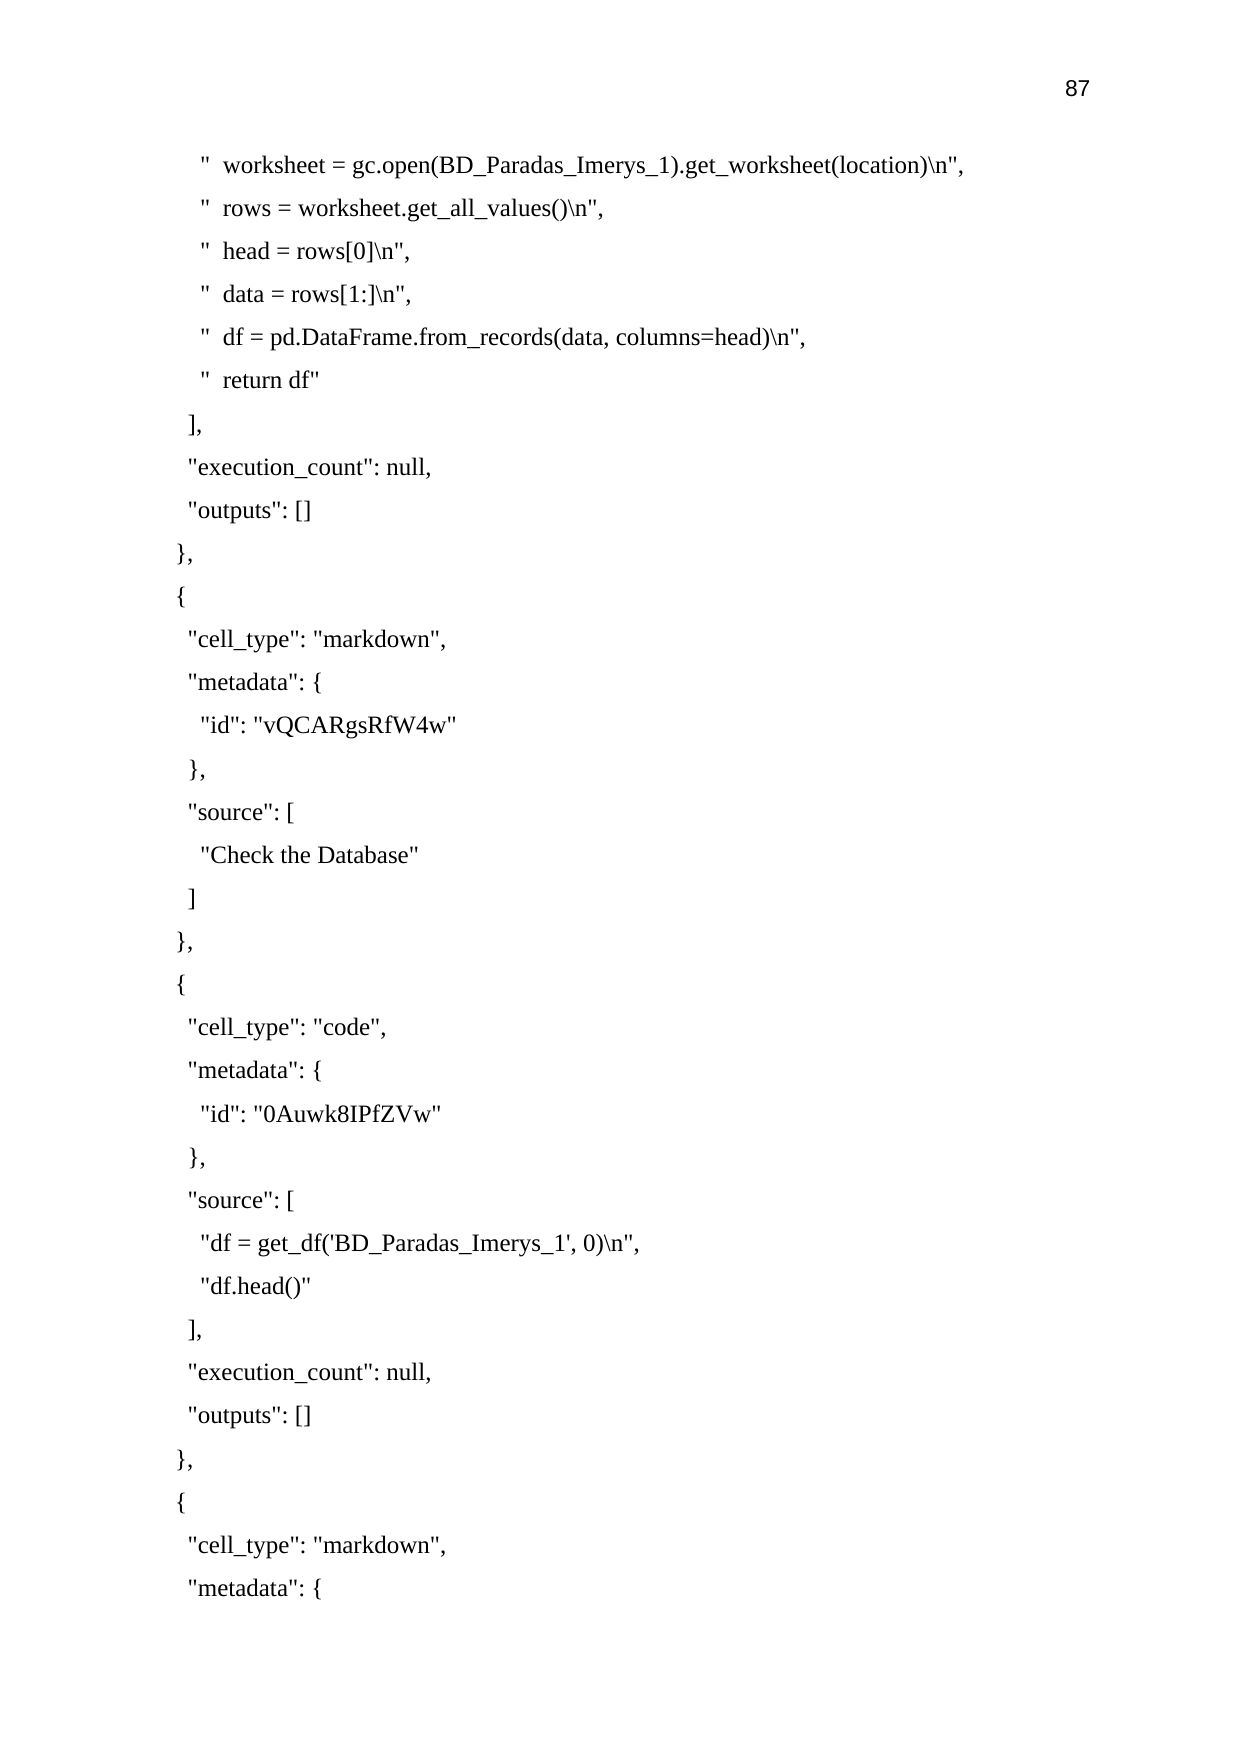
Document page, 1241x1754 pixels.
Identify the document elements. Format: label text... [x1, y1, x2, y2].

text "df = get_df('BD_Paradas_Imerys_1', 0)\n", [150, 1228, 1090, 1257]
text }, [150, 1444, 1090, 1472]
text " worksheet = gc.open(BD_Paradas_Imerys_1).get_worksheet(location)\n", [150, 150, 1090, 179]
text "source": [ [150, 1185, 1090, 1214]
text { [150, 581, 1090, 610]
text "metadata": { [150, 1573, 1090, 1602]
text "source": [ [150, 797, 1090, 826]
text }, [150, 926, 1090, 955]
text " df = pd.DataFrame.from_records(data, columns=head)\n", [150, 322, 1090, 351]
text { [150, 1487, 1090, 1516]
text "outputs": [] [150, 1401, 1090, 1429]
text "outputs": [] [150, 495, 1090, 524]
text ], [150, 409, 1090, 437]
text " return df" [150, 366, 1090, 394]
text " head = rows[0]\n", [150, 236, 1090, 265]
text }, [150, 754, 1090, 782]
text "id": "vQCARgsRfW4w" [150, 711, 1090, 739]
text ], [150, 1314, 1090, 1343]
text "metadata": { [150, 667, 1090, 696]
text "Check the Database" [150, 840, 1090, 869]
text "execution_count": null, [150, 1357, 1090, 1386]
text "execution_count": null, [150, 452, 1090, 481]
text }, [150, 1142, 1090, 1171]
text "metadata": { [150, 1056, 1090, 1084]
text "df.head()" [150, 1271, 1090, 1300]
text " data = rows[1:]\n", [150, 279, 1090, 308]
text " rows = worksheet.get_all_values()\n", [150, 193, 1090, 222]
text "cell_type": "markdown", [150, 1530, 1090, 1559]
text { [150, 969, 1090, 998]
text ] [150, 883, 1090, 912]
text }, [150, 538, 1090, 567]
text "cell_type": "code", [150, 1012, 1090, 1041]
text "cell_type": "markdown", [150, 624, 1090, 653]
text "id": "0Auwk8IPfZVw" [150, 1099, 1090, 1127]
